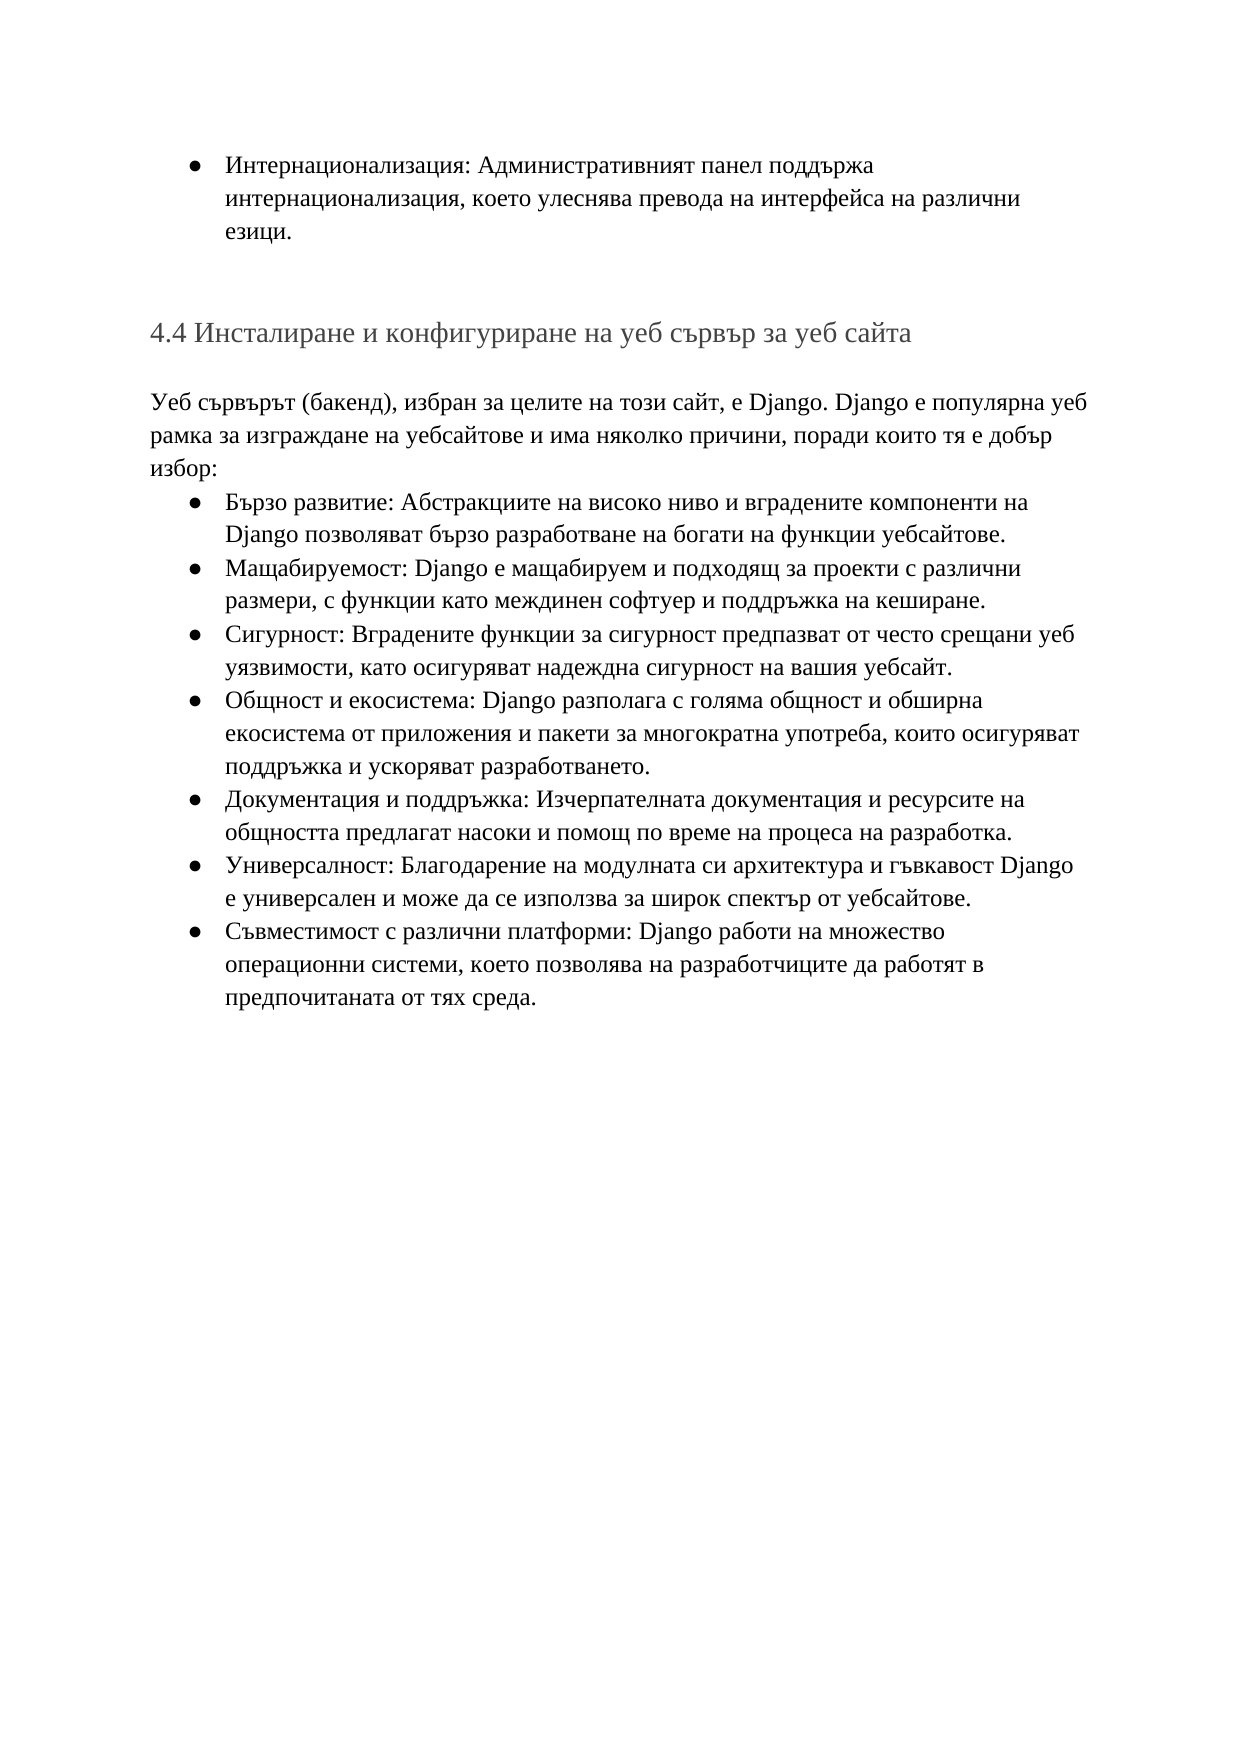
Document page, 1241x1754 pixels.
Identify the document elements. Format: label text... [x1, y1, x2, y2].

list Мащабируемост: Django е мащабируем и подходящ за проекти с различни размери, с функции като междинен софтуер и поддръжка на кеширане. [187, 553, 1090, 614]
subtitle 4.4 Инсталиране и конфигуриране на уеб сървър за уеб сайта [150, 315, 1090, 349]
list Универсалност: Благодарение на модулната си архитектура и гъвкавост Django е универсален и може да се използва за широк спектър от уебсайтове. [187, 850, 1090, 912]
text Уеб сървърът (бакенд), избран за целите на този сайт, е Django. Django е популярна уеб рамка за изграждане на уебсайтове и има няколко причини, поради които тя е добър избор: [150, 387, 1090, 482]
list Сигурност: Вградените функции за сигурност предпазват от често срещани уеб уязвимости, като осигуряват надеждна сигурност на вашия уебсайт. [187, 619, 1090, 680]
list Бързо развитие: Абстракциите на високо ниво и вградените компоненти на Django позволяват бързо разработване на богати на функции уебсайтове. [187, 487, 1090, 548]
list Документация и поддръжка: Изчерпателната документация и ресурсите на общността предлагат насоки и помощ по време на процеса на разработка. [187, 784, 1090, 846]
list Интернационализация: Административният панел поддържа интернационализация, което улеснява превода на интерфейса на различни езици. [187, 150, 1090, 245]
list Общност и екосистема: Django разполага с голяма общност и обширна екосистема от приложения и пакети за многократна употреба, които осигуряват поддръжка и ускоряват разработването. [187, 685, 1090, 779]
list Съвместимост с различни платформи: Django работи на множество операционни системи, което позволява на разработчиците да работят в предпочитаната от тях среда. [187, 916, 1090, 1011]
